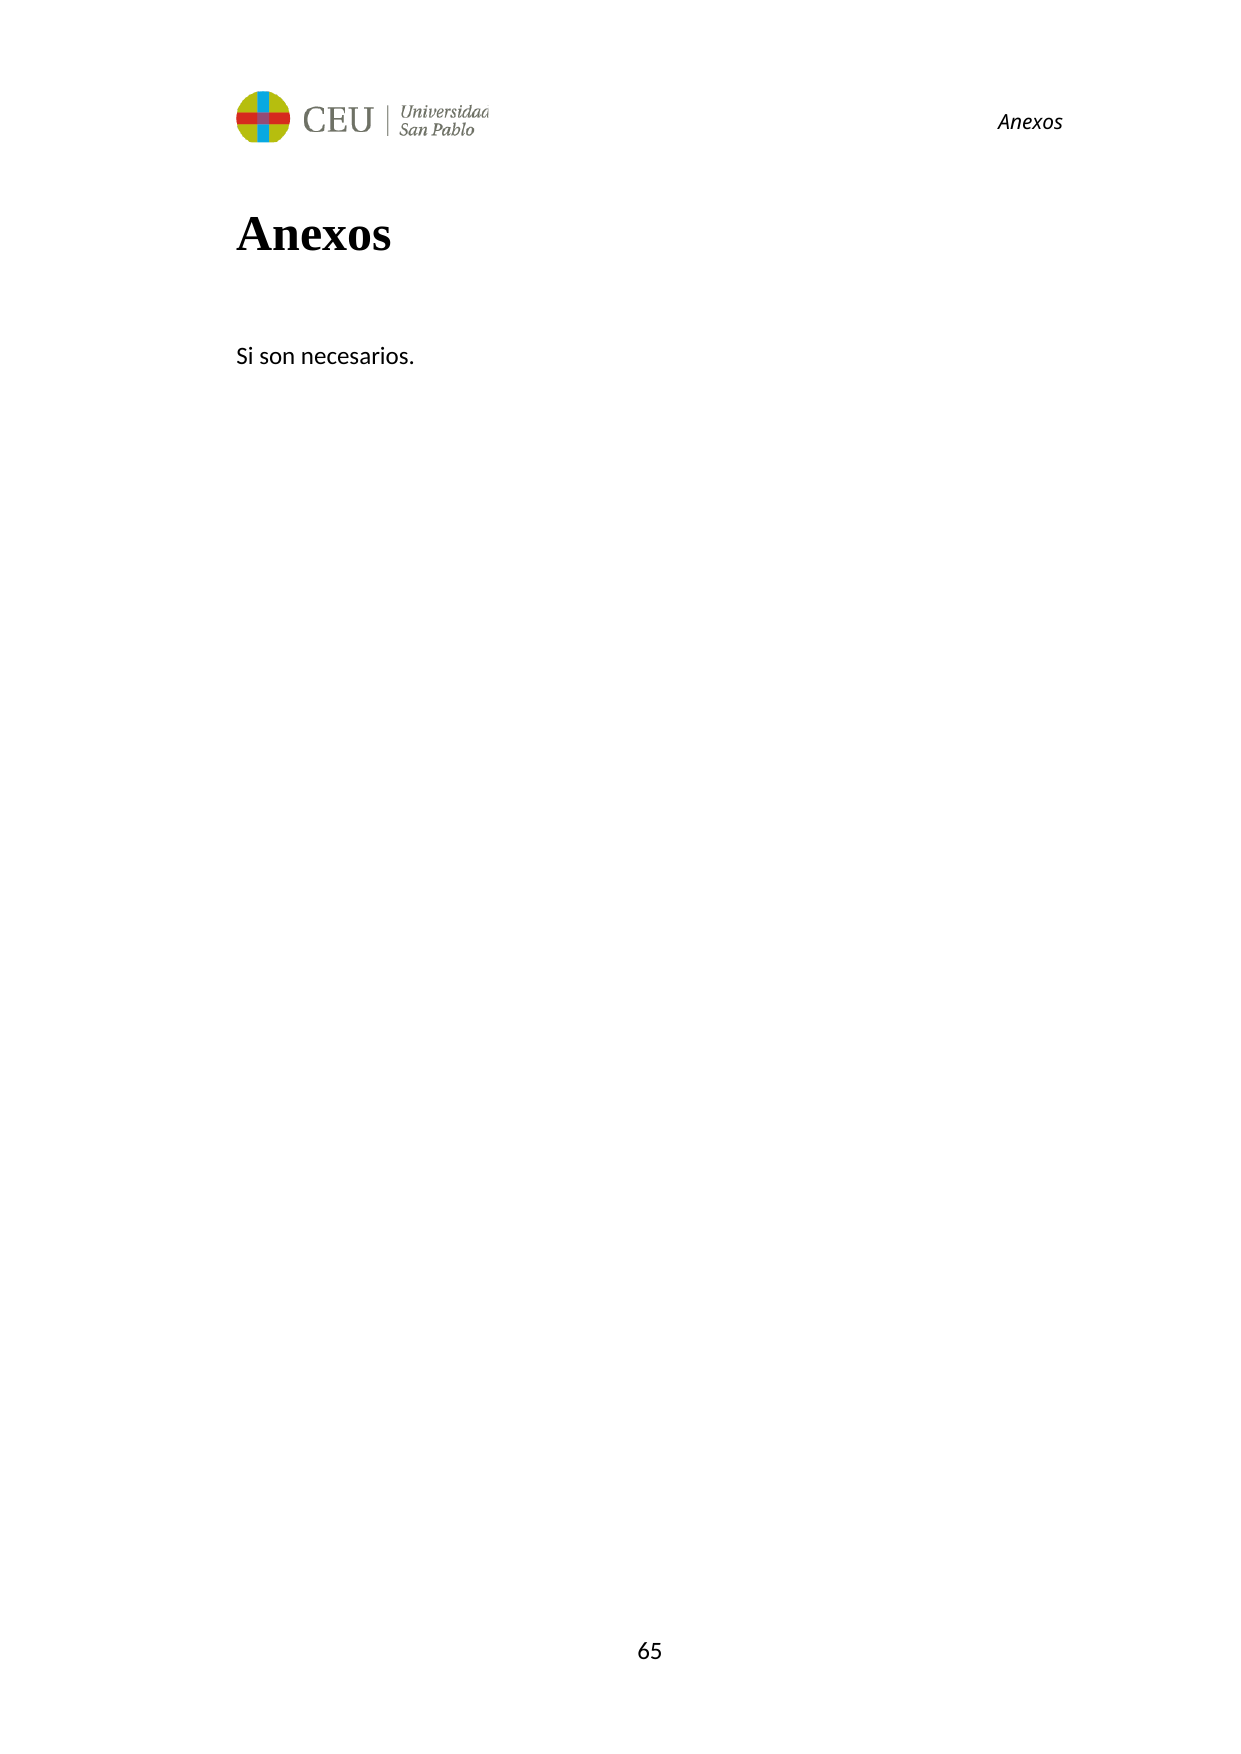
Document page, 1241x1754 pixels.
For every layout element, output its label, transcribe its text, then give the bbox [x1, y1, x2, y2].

text Si son necesarios. [236, 340, 1063, 371]
picture [235, 89, 489, 143]
subtitle Anexos [236, 204, 1063, 261]
